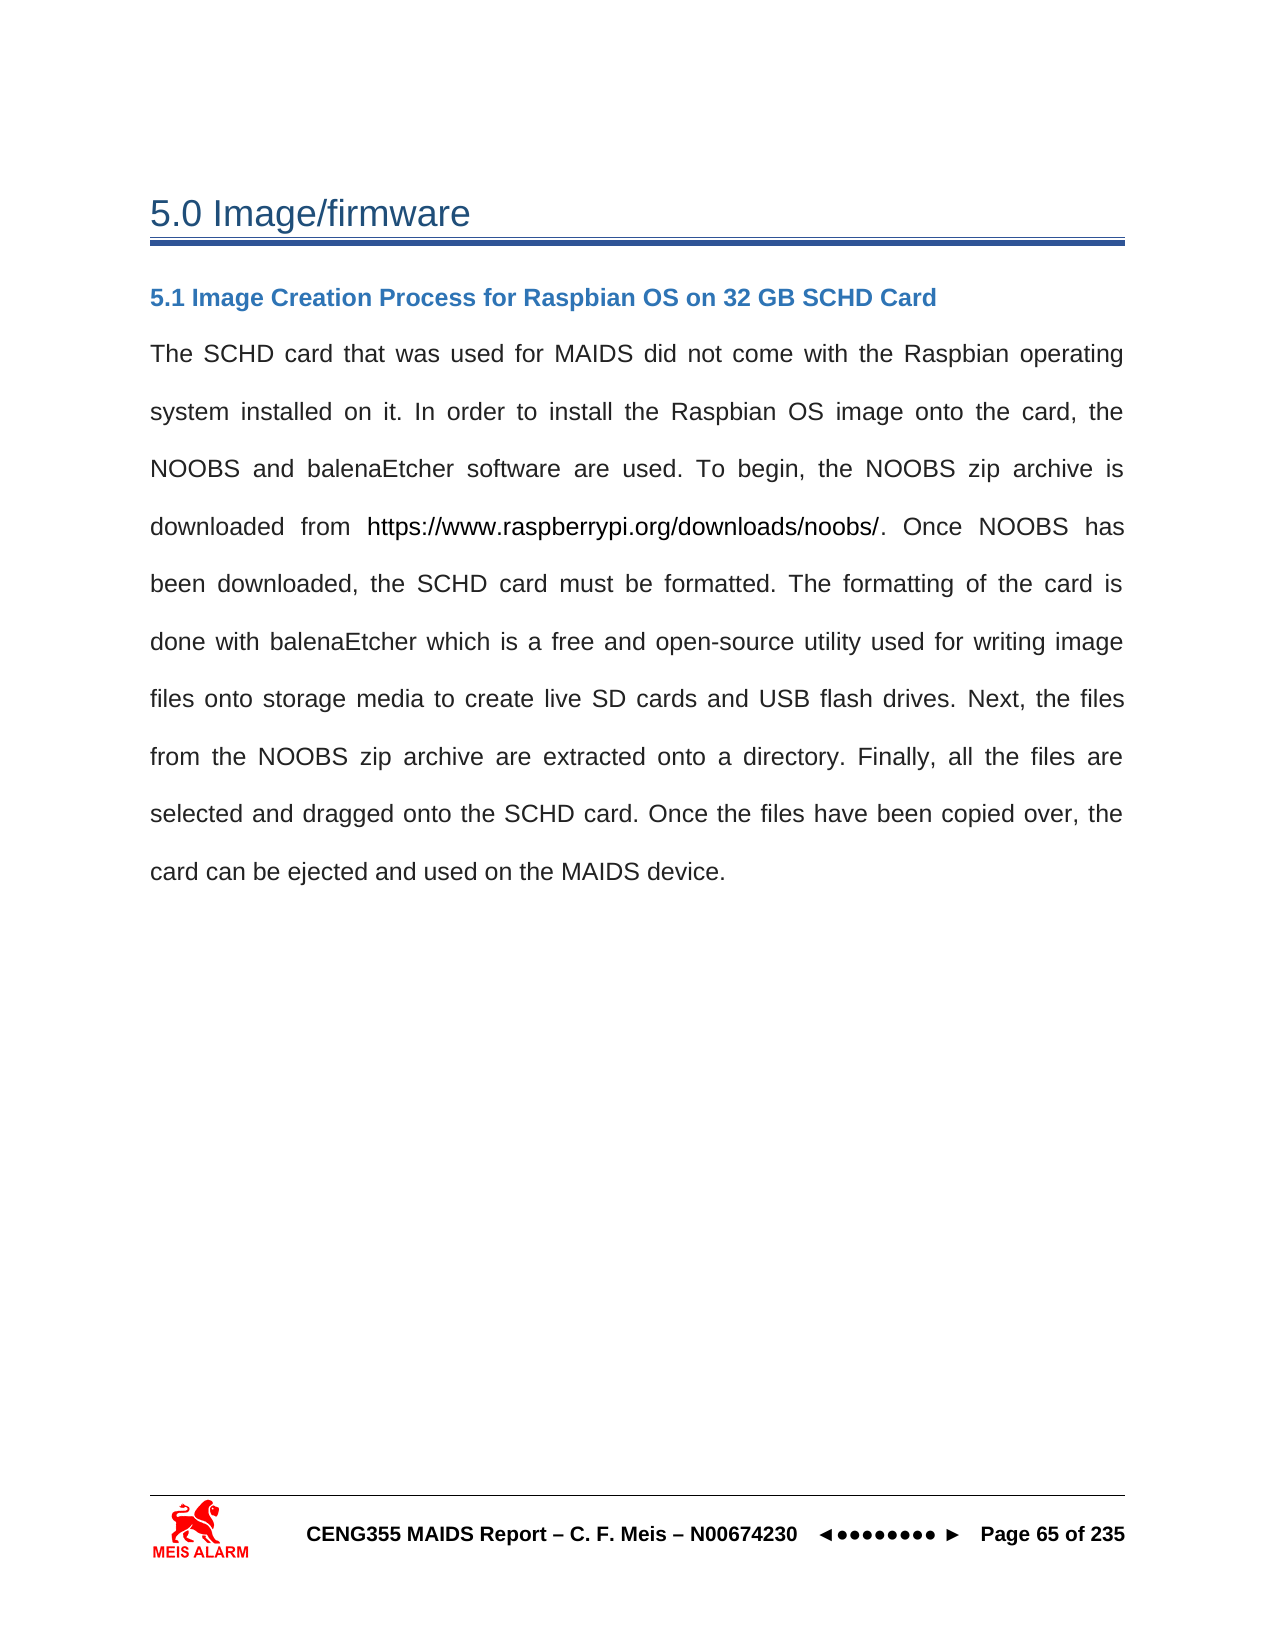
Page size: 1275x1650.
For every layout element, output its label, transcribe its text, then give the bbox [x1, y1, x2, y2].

picture [150, 1498, 253, 1561]
subtitle 5.0 Image/firmware [150, 192, 1125, 237]
subtitle 5.1 Image Creation Process for Raspbian OS on 32 GB SCHD Card [150, 283, 1125, 311]
text The SCHD card that was used for MAIDS did not come with the Raspbian operating system installed on it. In order to install the Raspbian OS image onto the card, the NOOBS and balenaEtcher software are used. To begin, the NOOBS zip archive is downloaded from https://www.raspberrypi.org/downloads/noobs/. Once NOOBS has been downloaded, the SCHD card must be formatted. The formatting of the card is done with balenaEtcher which is a free and open-source utility used for writing image files onto storage media to create live SD cards and USB flash drives. Next, the files from the NOOBS zip archive are extracted onto a directory. Finally, all the files are selected and dragged onto the SCHD card. Once the files have been copied over, the card can be ejected and used on the MAIDS device. [150, 339, 1125, 886]
